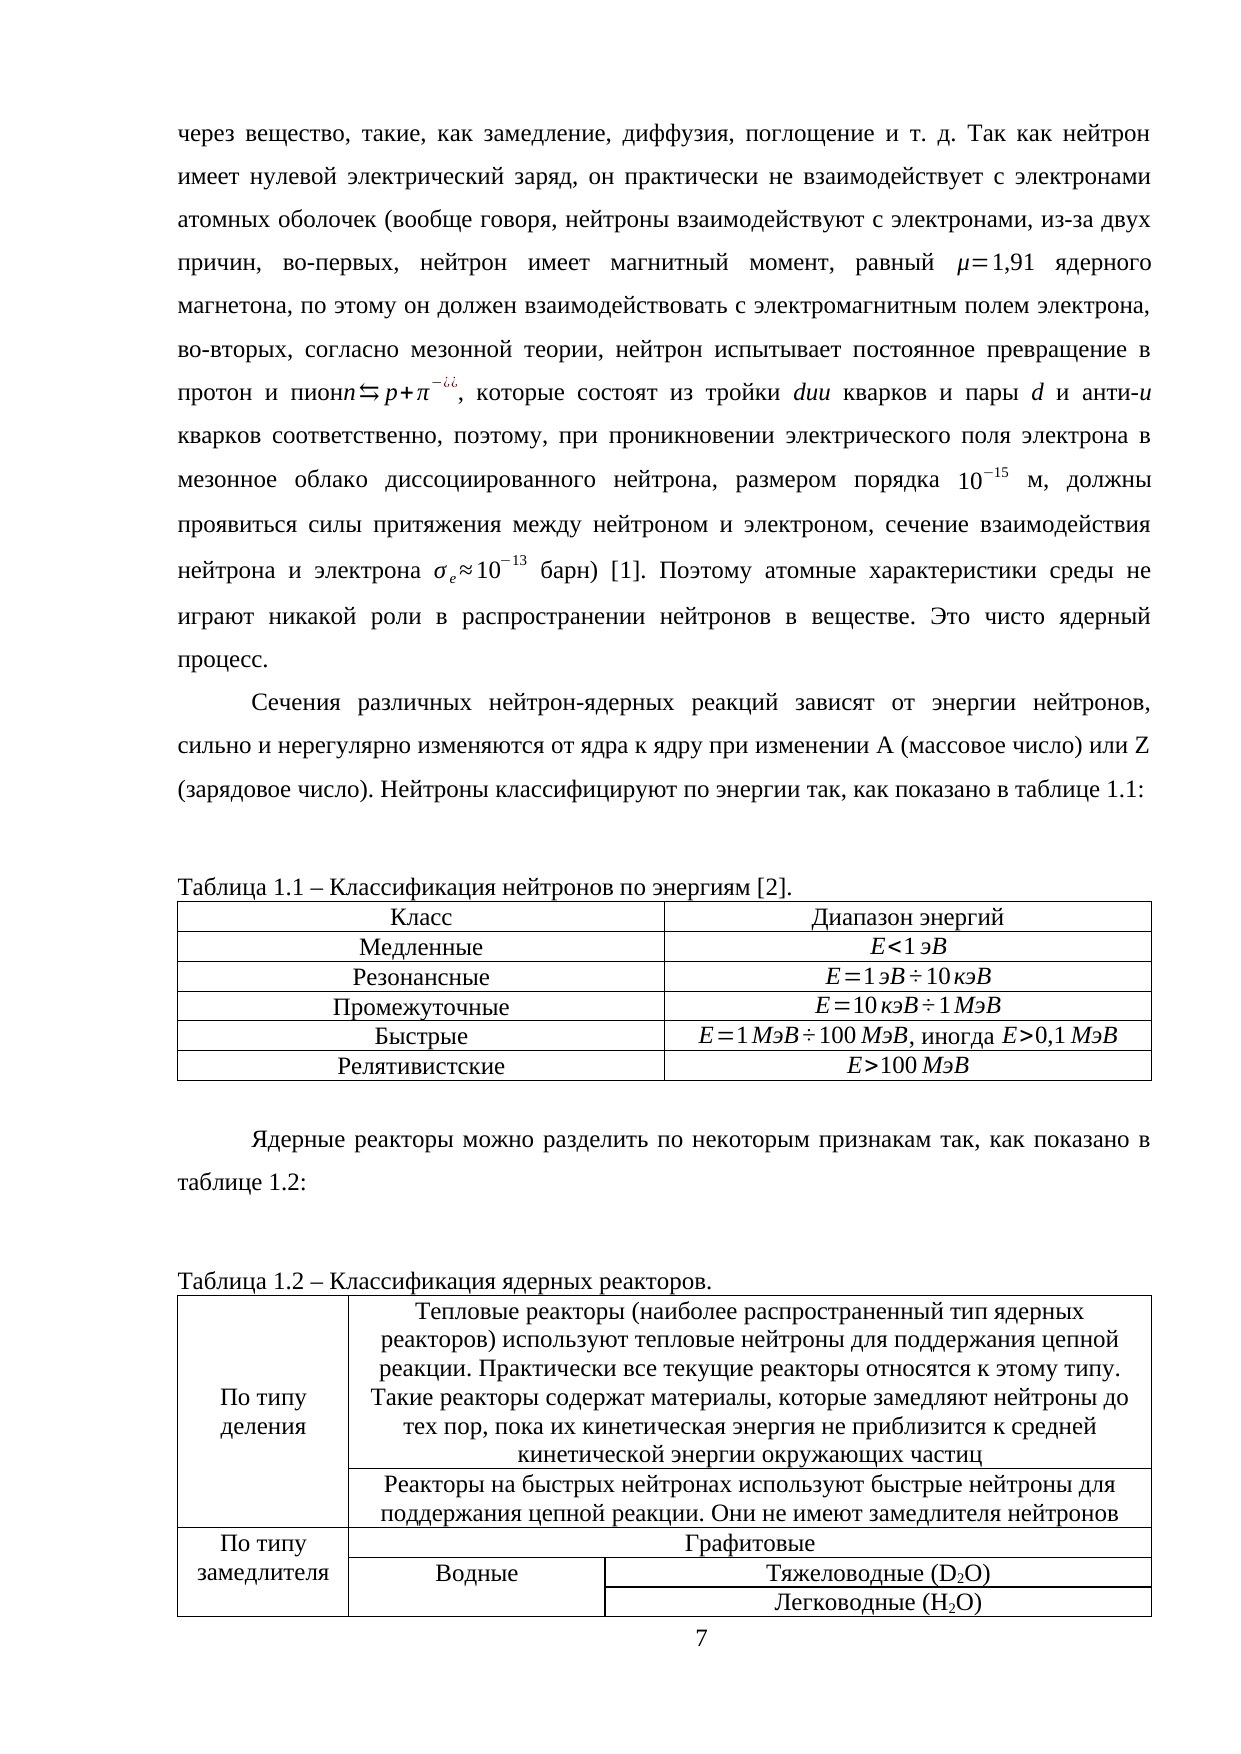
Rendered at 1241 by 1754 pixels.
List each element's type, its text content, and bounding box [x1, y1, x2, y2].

table_cell Быстрые [178, 1021, 664, 1050]
table_cell Резонансные [178, 962, 664, 991]
table_cell Тяжеловодные (D2O) [606, 1558, 1151, 1586]
text Таблица 1.2 – Классификация ядерных реакторов. [177, 1266, 1152, 1295]
table_cell Реакторы на быстрых нейтронах используют быстрые нейтроны для поддержания цепной реакции. Они не имеют замедлителя нейтронов [349, 1469, 1151, 1527]
text Таблица 1.1 – Классификация нейтронов по энергиям [2]. [177, 872, 1152, 901]
table_cell [665, 1051, 1151, 1080]
table_cell [665, 932, 1151, 961]
table_cell [665, 962, 1151, 991]
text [177, 118, 1152, 673]
table_cell Легководные (H2O) [606, 1588, 1151, 1616]
table_cell , иногда [665, 1021, 1151, 1050]
table_header Диапазон энергий [665, 902, 1151, 931]
table_header Тепловые реакторы (наиболее распространенный тип ядерных реакторов) используют тепловые нейтроны для поддержания цепной реакции. Практически все текущие реакторы относятся к этому типу. Такие реакторы содержат материалы, которые замедляют нейтроны до тех пор, пока их кинетическая энергия не приблизится к средней кинетической энергии окружающих частиц [349, 1296, 1151, 1468]
text Ядерные реакторы можно разделить по некоторым признакам так, как показано в таблице 1.2: [177, 1124, 1152, 1196]
table_cell Промежуточные [178, 992, 664, 1020]
table_cell По типу замедлителя [178, 1528, 348, 1616]
table_header По типу деления [178, 1296, 348, 1527]
table_header Класс [178, 902, 664, 931]
table_cell Релятивистские [178, 1051, 664, 1080]
text Сечения различных нейтрон-ядерных реакций зависят от энергии нейтронов, сильно и нерегулярно изменяются от ядра к ядру при изменении A (массовое число) или Z (зарядовое число). Нейтроны классифицируют по энергии так, как показано в таблице 1.1: [177, 687, 1152, 802]
table_cell Медленные [178, 932, 664, 961]
table_cell Графитовые [349, 1528, 1151, 1557]
table_cell Водные [349, 1558, 604, 1616]
table_cell [665, 992, 1151, 1020]
